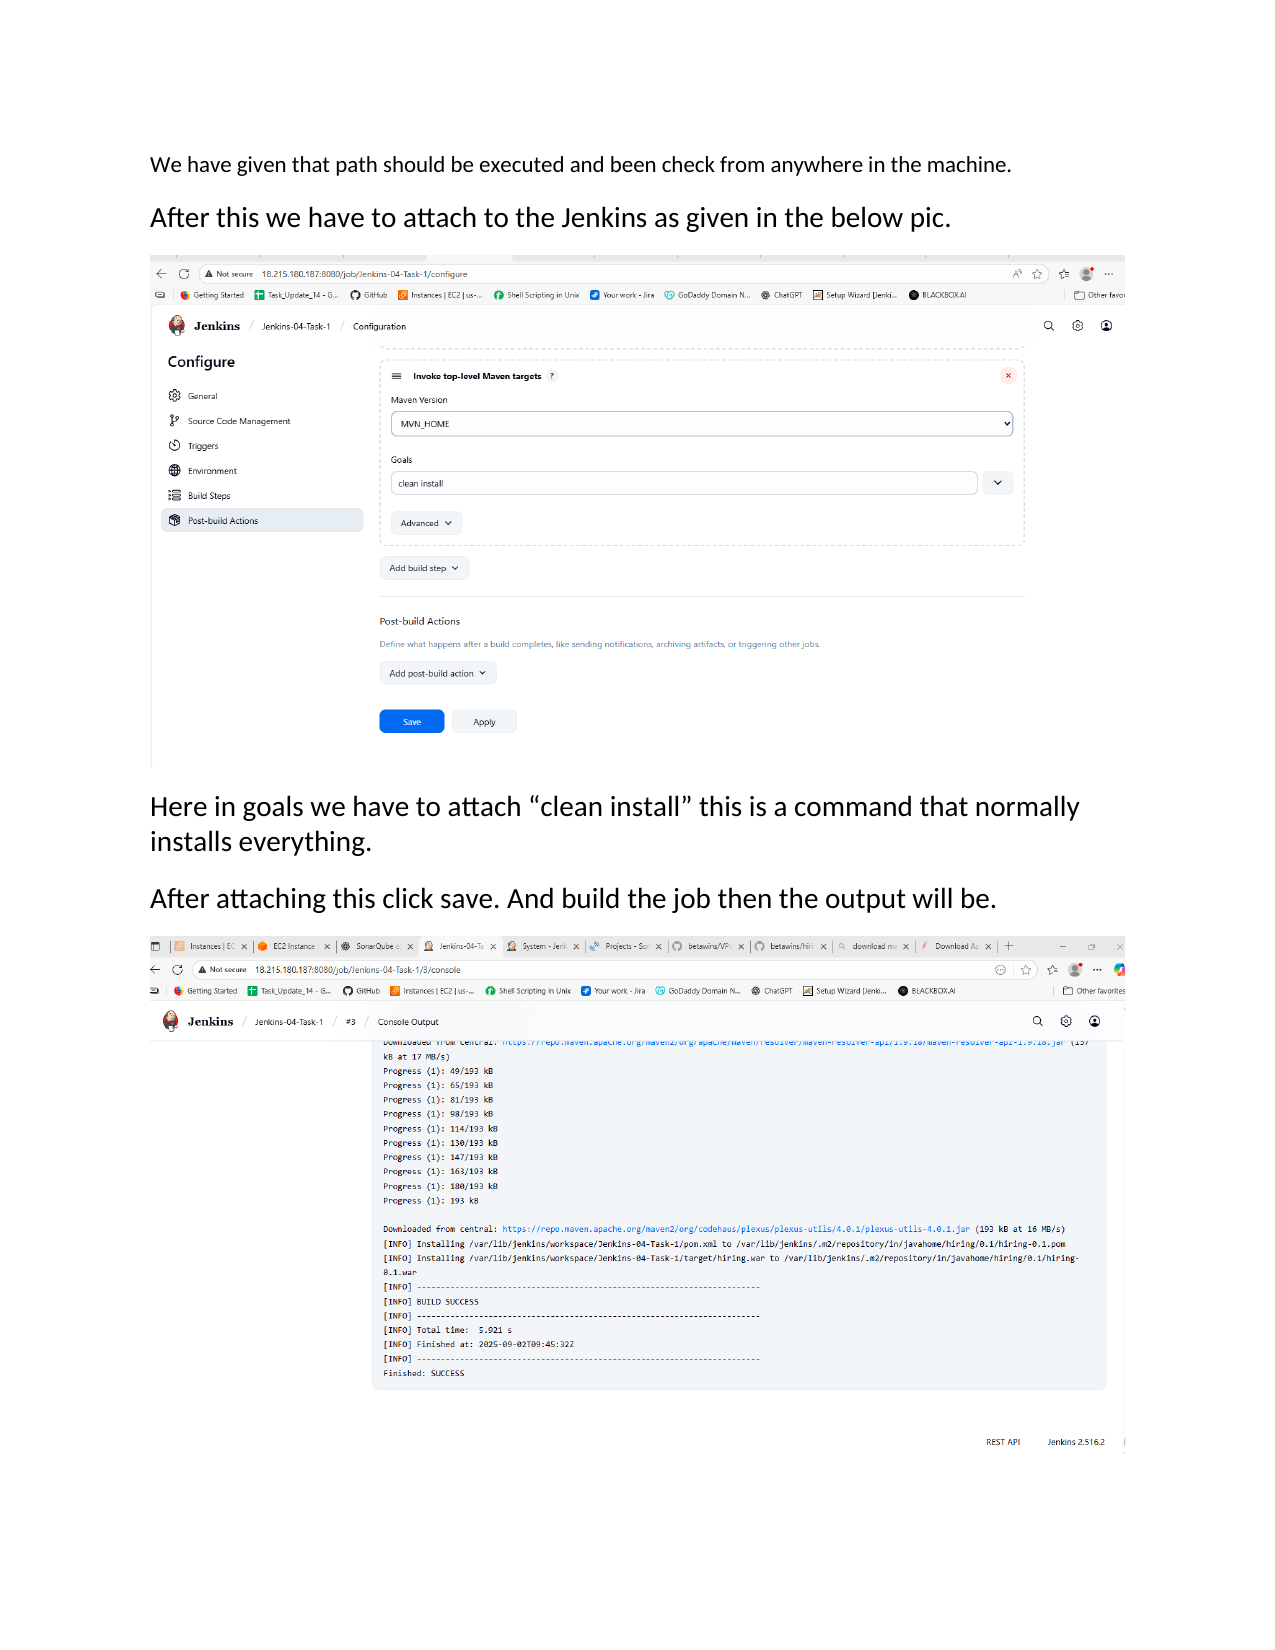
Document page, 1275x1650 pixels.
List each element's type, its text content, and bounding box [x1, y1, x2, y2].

text We have given that path should be executed and been check from anywhere in the machine. [150, 150, 1125, 178]
picture [150, 255, 1125, 767]
text Here in goals we have to attach “clean install” this is a command that normally installs everything. [150, 788, 1125, 859]
picture [150, 936, 1125, 1454]
text After attaching this click save. And build the job then the output will be. [150, 880, 1125, 916]
text After this we have to attach to the Jenkins as given in the below pic. [150, 199, 1125, 234]
